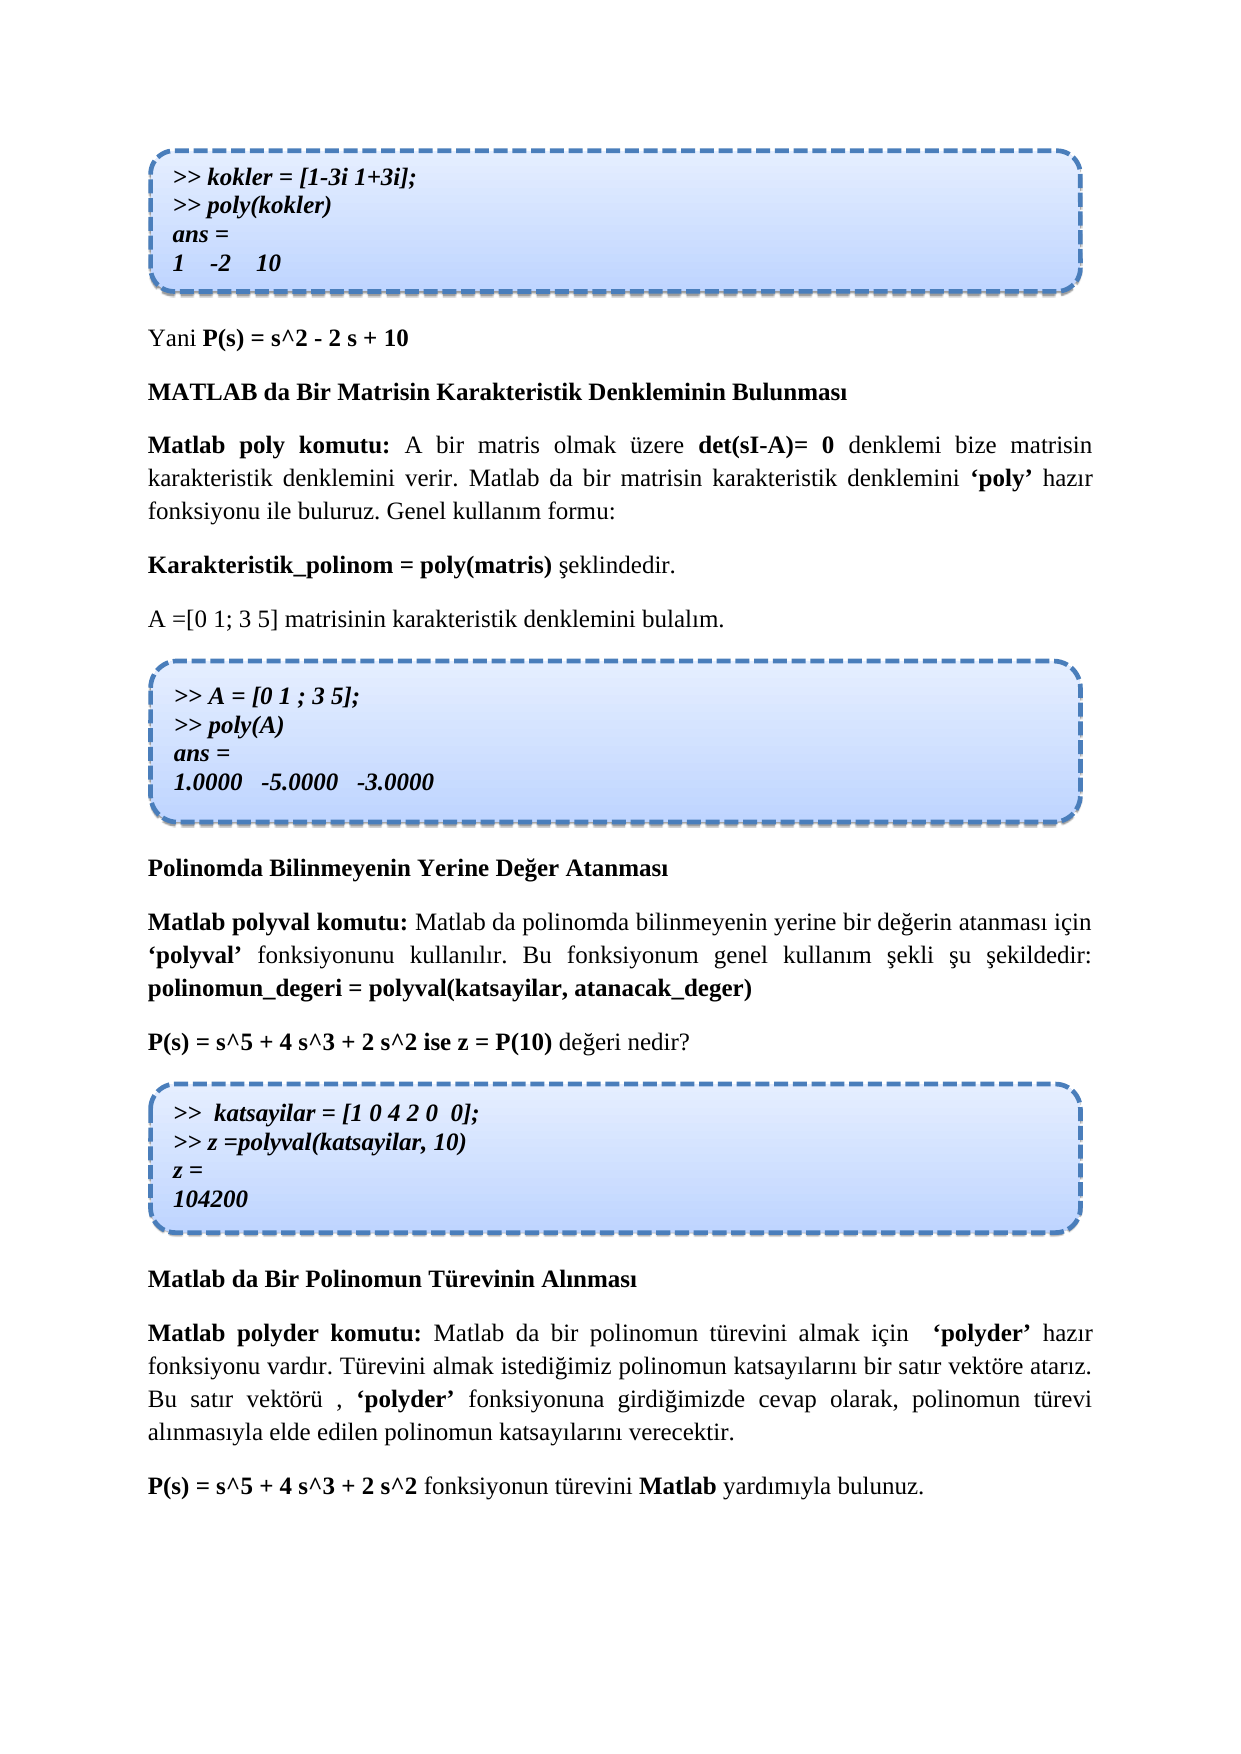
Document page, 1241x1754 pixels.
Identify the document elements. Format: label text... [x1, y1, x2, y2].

text MATLAB da Bir Matrisin Karakteristik Denkleminin Bulunması [148, 377, 1093, 405]
text Matlab polyder komutu: Matlab da bir polinomun türevini almak için ‘polyder’ hazır fonksiyonu vardır. Türevini almak istediğimiz polinomun katsayılarını bir satır vektöre atarız. Bu satır vektörü , ‘polyder’ fonksiyonuna girdiğimizde cevap olarak, polinomun türevi alınmasıyla elde edilen polinomun katsayılarını verecektir. [148, 1318, 1093, 1446]
text A =[0 1; 3 5] matrisinin karakteristik denklemini bulalım. [148, 604, 1093, 633]
text P(s) = s^5 + 4 s^3 + 2 s^2 ise z = P(10) değeri nedir? [148, 1027, 1093, 1056]
text Karakteristik_polinom = poly(matris) şeklindedir. [148, 550, 1093, 579]
text Polinomda Bilinmeyenin Yerine Değer Atanması [148, 853, 1093, 882]
text Matlab polyval komutu: Matlab da polinomda bilinmeyenin yerine bir değerin atanması için ‘polyval’ fonksiyonunu kullanılır. Bu fonksiyonum genel kullanım şekli şu şekildedir: polinomun_degeri = polyval(katsayilar, atanacak_deger) [148, 907, 1093, 1002]
text Matlab poly komutu: A bir matris olmak üzere det(sI-A)= 0 denklemi bize matrisin karakteristik denklemini verir. Matlab da bir matrisin karakteristik denklemini ‘poly’ hazır fonksiyonu ile buluruz. Genel kullanım formu: [148, 430, 1093, 525]
text Matlab da Bir Polinomun Türevinin Alınması [148, 1264, 1093, 1293]
text P(s) = s^5 + 4 s^3 + 2 s^2 fonksiyonun türevini Matlab yardımıyla bulunuz. [148, 1471, 1093, 1499]
text Yani P(s) = s^2 - 2 s + 10 [148, 323, 1093, 351]
